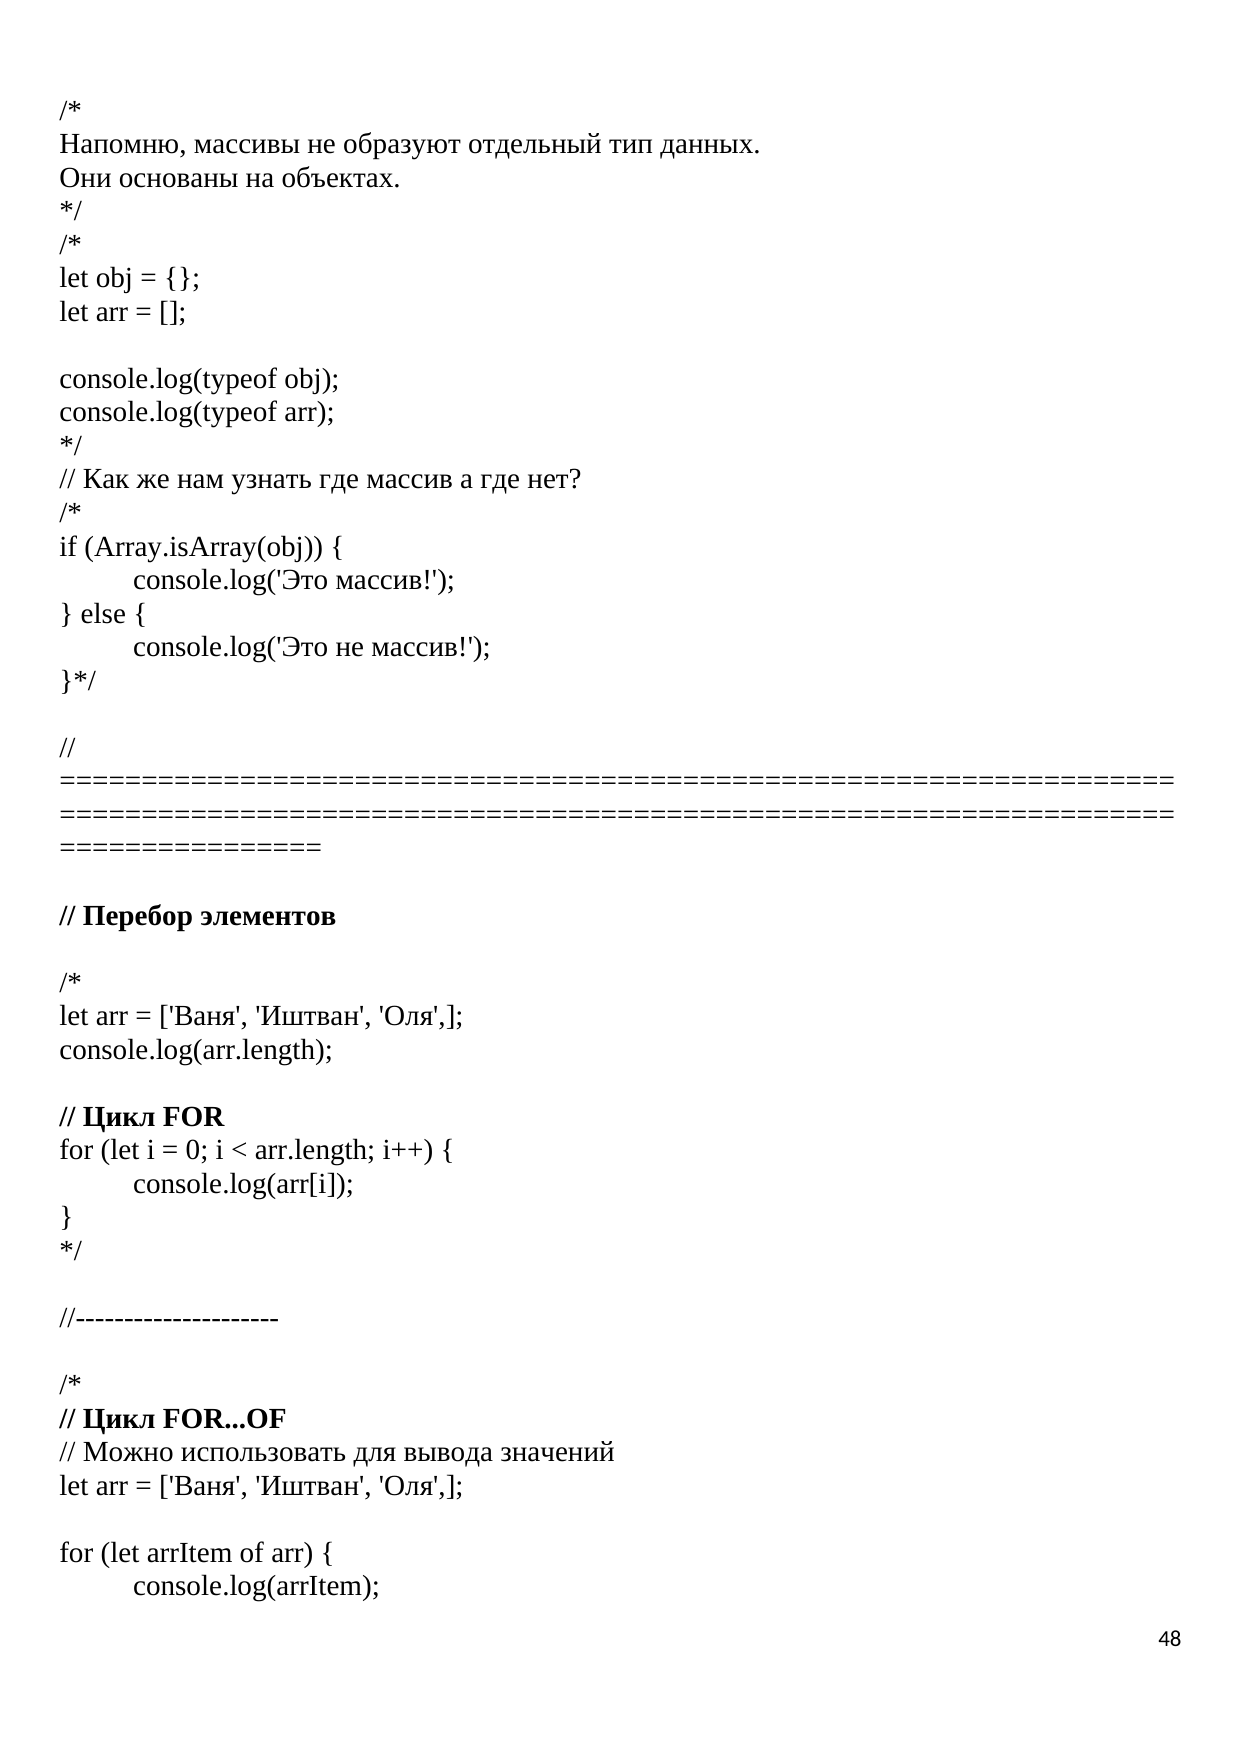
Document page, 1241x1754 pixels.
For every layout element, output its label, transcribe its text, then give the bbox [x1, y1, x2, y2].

text /* [59, 495, 1181, 529]
text let arr = ['Ваня', 'Иштван', 'Оля',]; [59, 1468, 1181, 1501]
text console.log('Это массив!'); [59, 562, 1181, 596]
text console.log(arrItem); [59, 1568, 1181, 1602]
text let arr = ['Ваня', 'Иштван', 'Оля',]; [59, 998, 1181, 1032]
text }*/ [59, 663, 1181, 696]
text for (let i = 0; i < arr.length; i++) { [59, 1132, 1181, 1166]
text //======================================================================================================================================================== [59, 730, 1181, 864]
text if (Array.isArray(obj)) { [59, 529, 1181, 562]
text */ [59, 428, 1181, 462]
text /* [59, 227, 1181, 260]
text // Цикл FOR...OF [59, 1401, 1181, 1434]
text for (let arrItem of arr) { [59, 1535, 1181, 1568]
text console.log(arr[i]); [59, 1166, 1181, 1199]
text let obj = {}; [59, 260, 1181, 294]
text // Как же нам узнать где массив а где нет? [59, 462, 1181, 495]
text /* [59, 93, 1181, 126]
text // Перебор элементов [59, 898, 1181, 931]
text /* [59, 1367, 1181, 1401]
text */ [59, 1233, 1181, 1267]
text //--------------------- [59, 1300, 1181, 1334]
text /* [59, 965, 1181, 998]
text console.log(typeof obj); [59, 361, 1181, 394]
text console.log(arr.length); [59, 1032, 1181, 1065]
text */ [59, 193, 1181, 227]
text let arr = []; [59, 294, 1181, 327]
text } [59, 1199, 1181, 1233]
text console.log('Это не массив!'); [59, 629, 1181, 663]
text // Можно использовать для вывода значений [59, 1434, 1181, 1468]
text } else { [59, 596, 1181, 629]
text // Цикл FOR [59, 1099, 1181, 1132]
text Напомню, массивы не образуют отдельный тип данных. [59, 126, 1181, 160]
text console.log(typeof arr); [59, 394, 1181, 428]
text Они основаны на объектах. [59, 160, 1181, 193]
